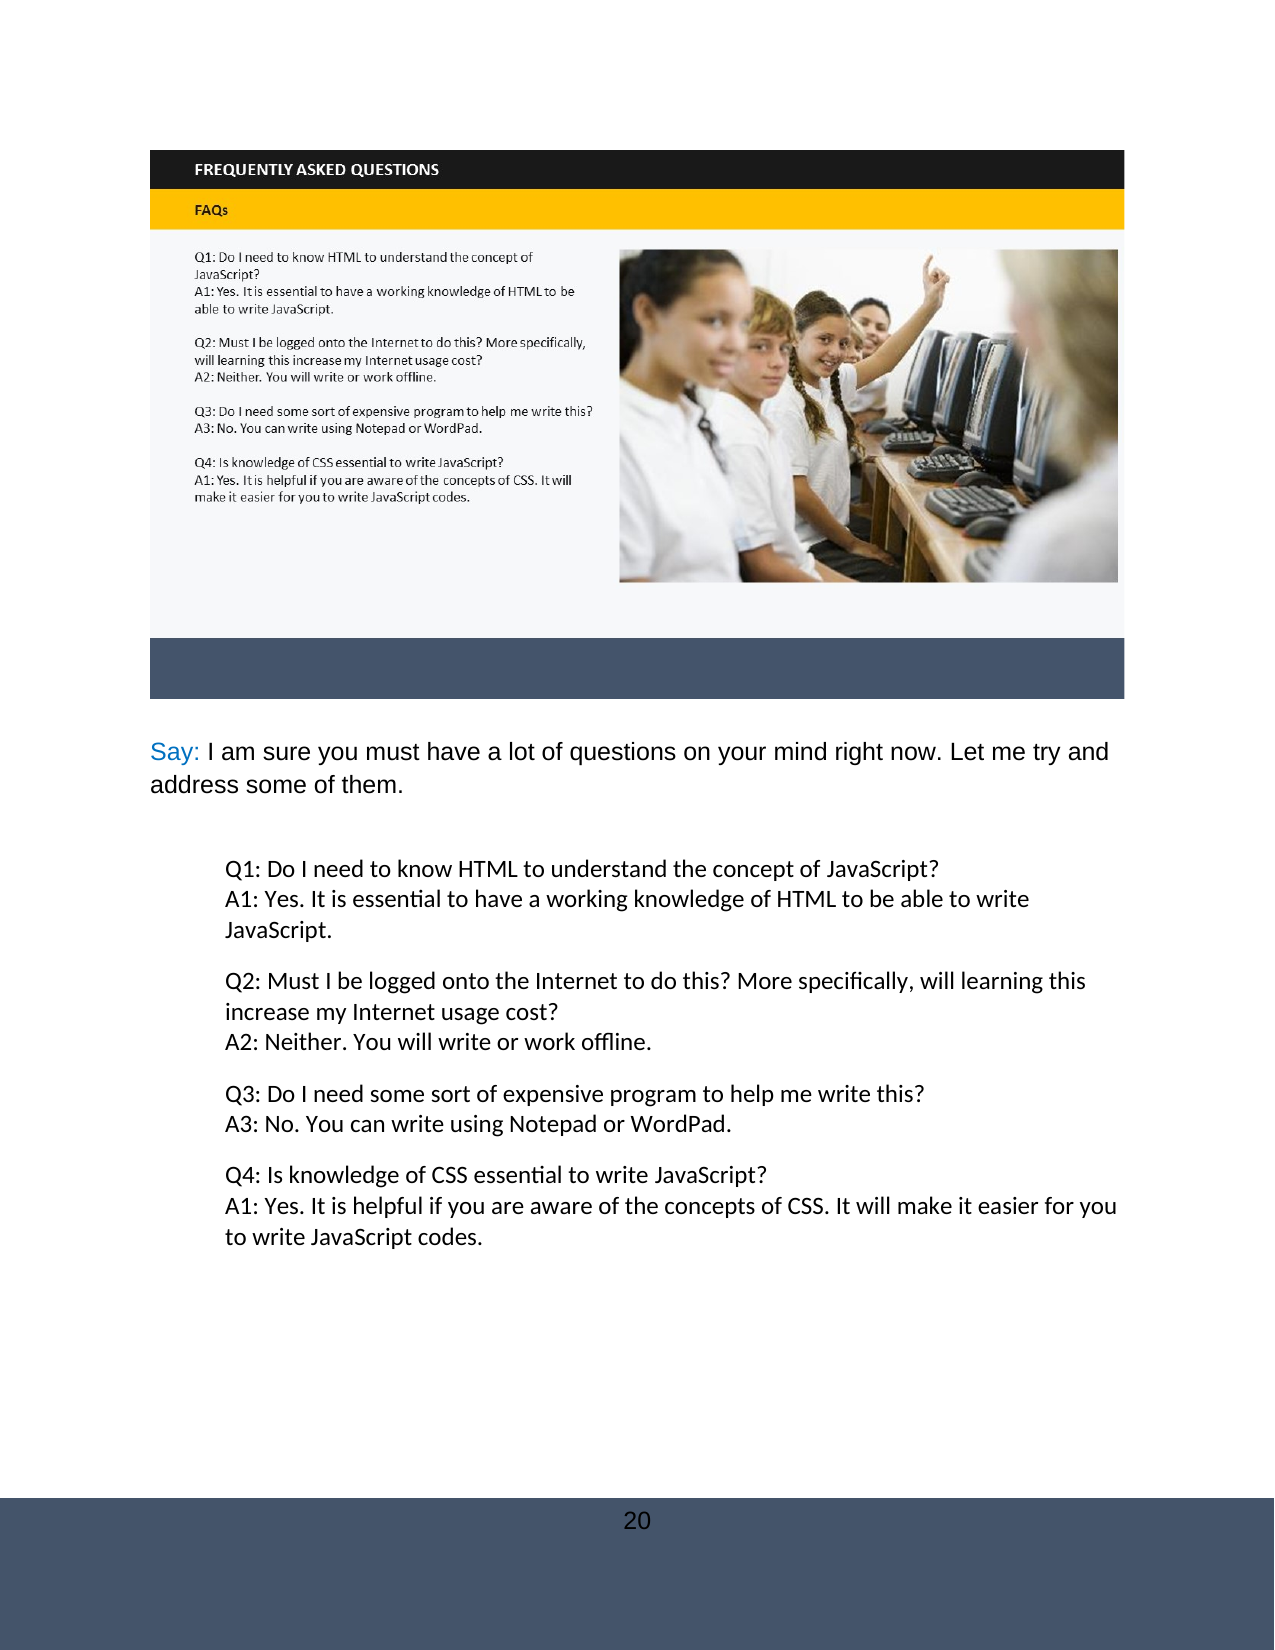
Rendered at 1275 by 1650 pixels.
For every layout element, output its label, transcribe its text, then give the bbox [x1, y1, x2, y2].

text Say: I am sure you must have a lot of questions on your mind right now. Let me try and address some of them. [150, 737, 1125, 799]
text Q4: Is knowledge of CSS essential to write JavaScript? A1: Yes. It is helpful if you are aware of the concepts of CSS. It will make it easier for you to write JavaScript codes. [225, 1160, 1125, 1251]
text Q3: Do I need some sort of expensive program to help me write this? A3: No. You can write using Notepad or WordPad. [225, 1078, 1125, 1139]
text Q2: Must I be logged onto the Internet to do this? More specifically, will learning this increase my Internet usage cost? A2: Neither. You will write or work offline. [225, 965, 1125, 1057]
picture [150, 150, 1125, 699]
text Q1: Do I need to know HTML to understand the concept of JavaScript? A1: Yes. It is essential to have a working knowledge of HTML to be able to write JavaScript. [225, 853, 1125, 944]
